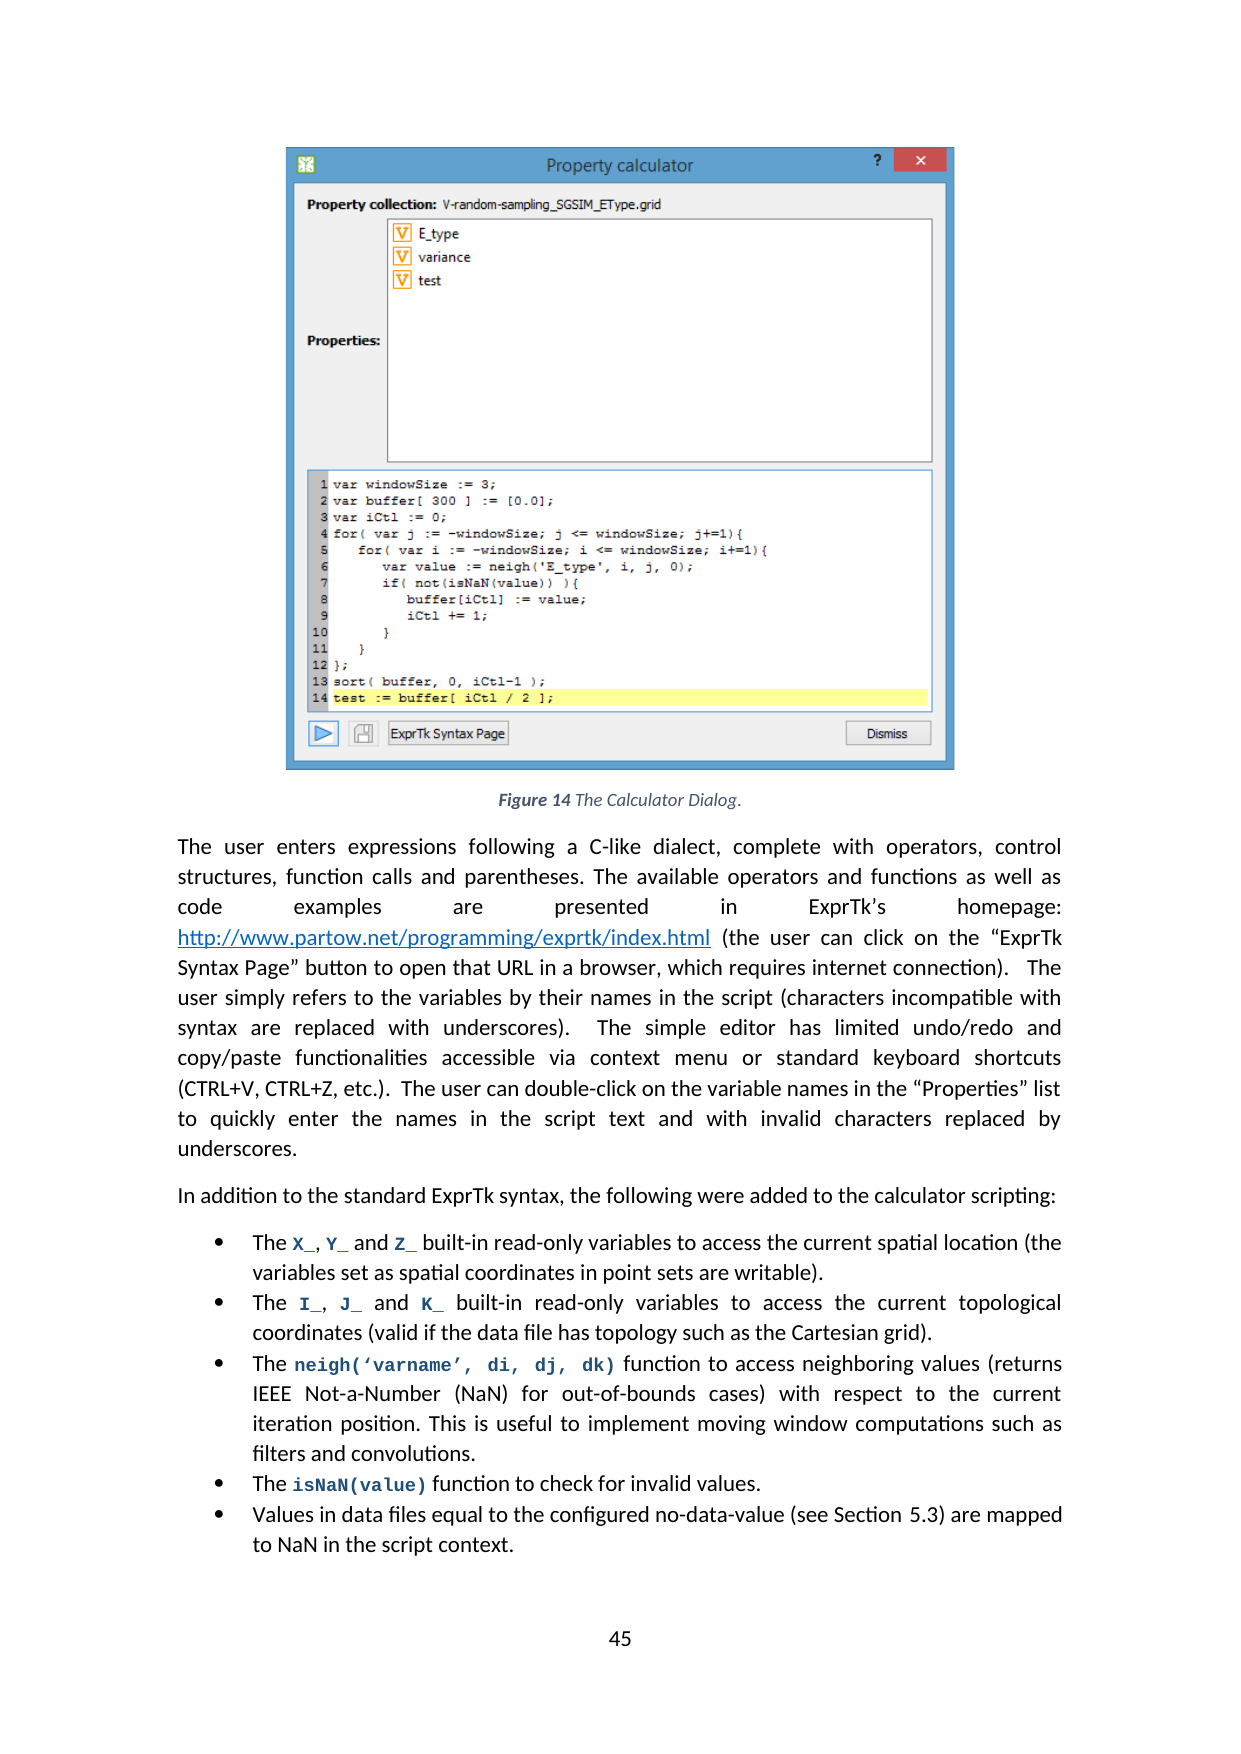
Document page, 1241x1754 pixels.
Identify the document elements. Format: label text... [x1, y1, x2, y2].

list The I_, J_ and K_ built-in read-only variables to access the current topological coordinates (valid if the data file has topology such as the Cartesian grid). [215, 1288, 1063, 1347]
picture [285, 147, 955, 770]
list The neigh(‘varname’, di, dj, dk) function to access neighboring values (returns IEEE Not-a-Number (NaN) for out-of-bounds cases) with respect to the current iteration position. This is useful to implement moving window computations such as filters and convolutions. [215, 1349, 1063, 1467]
list The isNaN(value) function to check for invalid values. [215, 1469, 1063, 1498]
list Values in data files equal to the configured no-data-value (see Section 5.3) are mapped to NaN in the script context. [215, 1500, 1063, 1558]
text In addition to the standard ExprTk syntax, the following were added to the calculator scripting: [177, 1181, 1063, 1209]
text Figure 14 The Calculator Dialog. [177, 788, 1063, 811]
text The user enters expressions following a C-like dialect, complete with operators, control structures, function calls and parentheses. The available operators and functions as well as code examples are presented in ExprTk’s homepage: http://www.partow.net/programming/exprtk/index.html (the user can click on the “ExprTk Syntax Page” button to open that URL in a browser, which requires internet connection). The user simply refers to the variables by their names in the script (characters incompatible with syntax are replaced with underscores). The simple editor has limited undo/redo and copy/paste functionalities accessible via context menu or standard keyboard shortcuts (CTRL+V, CTRL+Z, etc.). The user can double-click on the variable names in the “Properties” list to quickly enter the names in the script text and with invalid characters replaced by underscores. [177, 832, 1063, 1162]
list The X_, Y_ and Z_ built-in read-only variables to access the current spatial location (the variables set as spatial coordinates in point sets are writable). [215, 1228, 1063, 1286]
